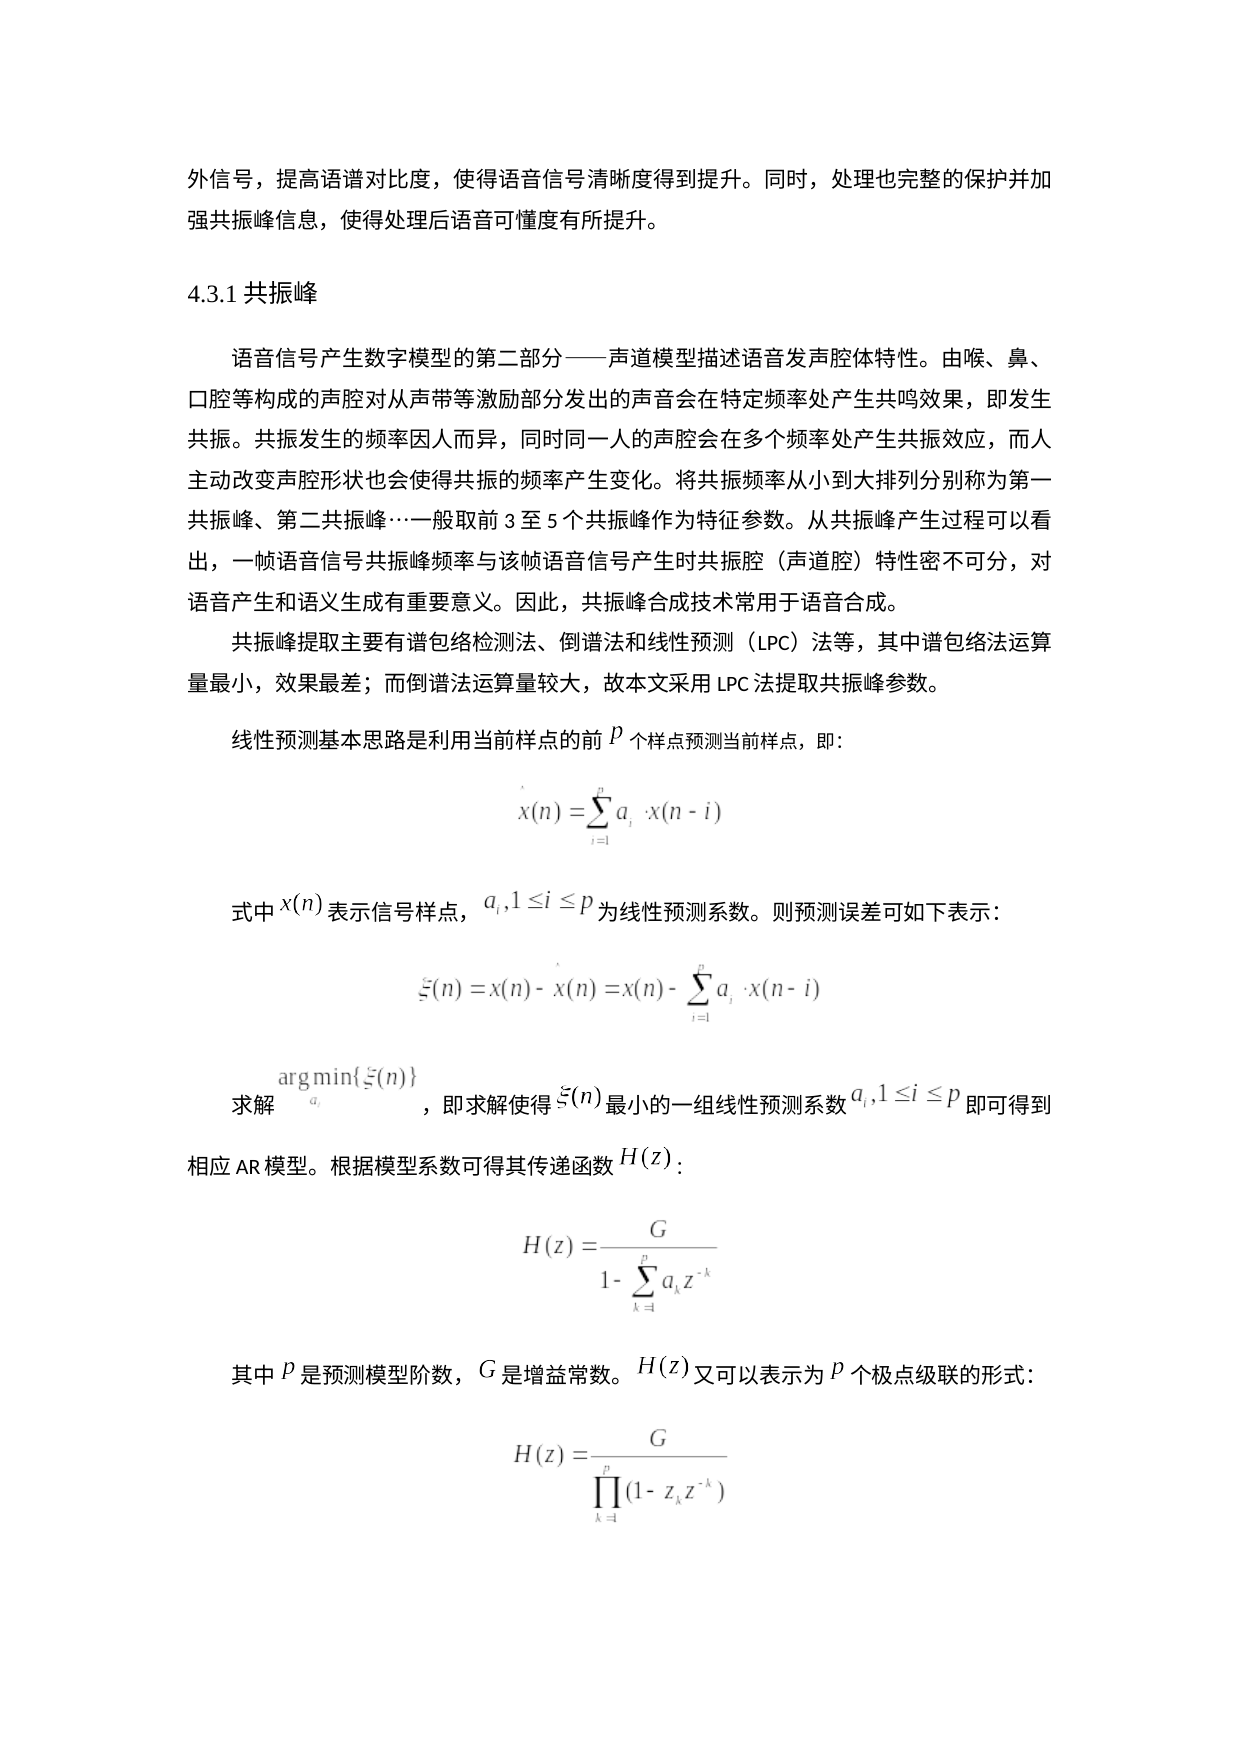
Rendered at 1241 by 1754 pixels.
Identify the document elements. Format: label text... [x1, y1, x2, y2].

text 式中表示信号样点，为线性预测系数。则预测误差可如下表示： [187, 883, 1053, 948]
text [187, 162, 1053, 235]
text 共振峰提取主要有谱包络检测法、倒谱法和线性预测（LPC）法等，其中谱包络法运算量最小，效果最差；而倒谱法运算量较大，故本文采用LPC法提取共振峰参数。 [187, 625, 1053, 698]
text 其中是预测模型阶数，是增益常数。又可以表示为个极点级联的形式： [187, 1351, 1053, 1416]
text 线性预测基本思路是利用当前样点的前个样点预测当前样点，即： [187, 706, 1053, 771]
text 语音信号产生数字模型的第二部分——声道模型描述语音发声腔体特性。由喉、鼻、口腔等构成的声腔对从声带等激励部分发出的声音会在特定频率处产生共鸣效果，即发生共振。共振发生的频率因人而异，同时同一人的声腔会在多个频率处产生共振效应，而人主动改变声腔形状也会使得共振的频率产生变化。将共振频率从小到大排列分别称为第一共振峰、第二共振峰…一般取前3至5个共振峰作为特征参数。从共振峰产生过程可以看出，一帧语音信号共振峰频率与该帧语音信号产生时共振腔（声道腔）特性密不可分，对语音产生和语义生成有重要意义。因此，共振峰合成技术常用于语音合成。 [187, 341, 1053, 617]
list 共振峰 [187, 259, 1053, 324]
text 求解，即求解使得最小的一组线性预测系数即可得到相应AR模型。根据模型系数可得其传递函数： [187, 1060, 1053, 1206]
